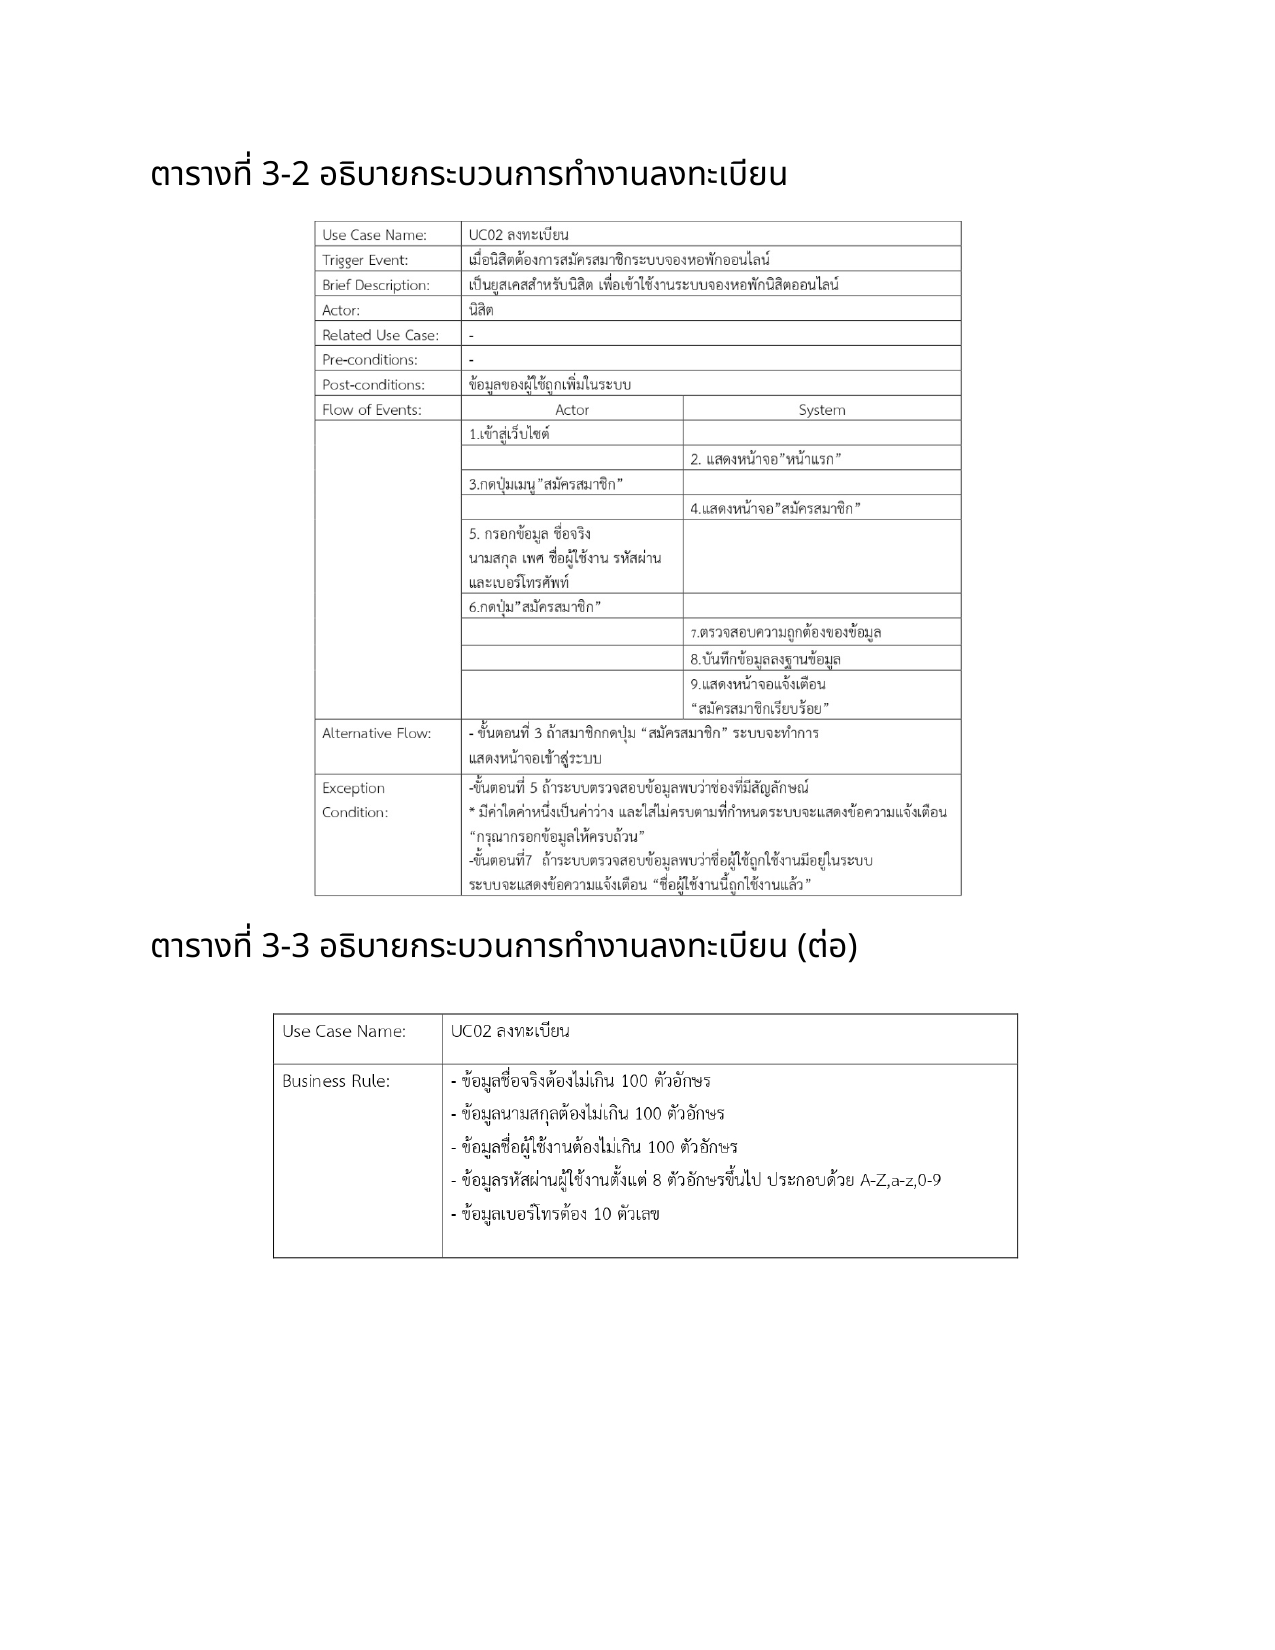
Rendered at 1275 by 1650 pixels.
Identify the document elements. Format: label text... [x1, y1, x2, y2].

text ตารางที่ 3-2 อธิบายกระบวนการทำงานลงทะเบียน [150, 150, 1124, 201]
picture [307, 221, 968, 904]
text ตารางที่ 3-3 อธิบายกระบวนการทำงานลงทะเบียน (ต่อ) [150, 922, 1124, 973]
picture [241, 993, 1034, 1291]
